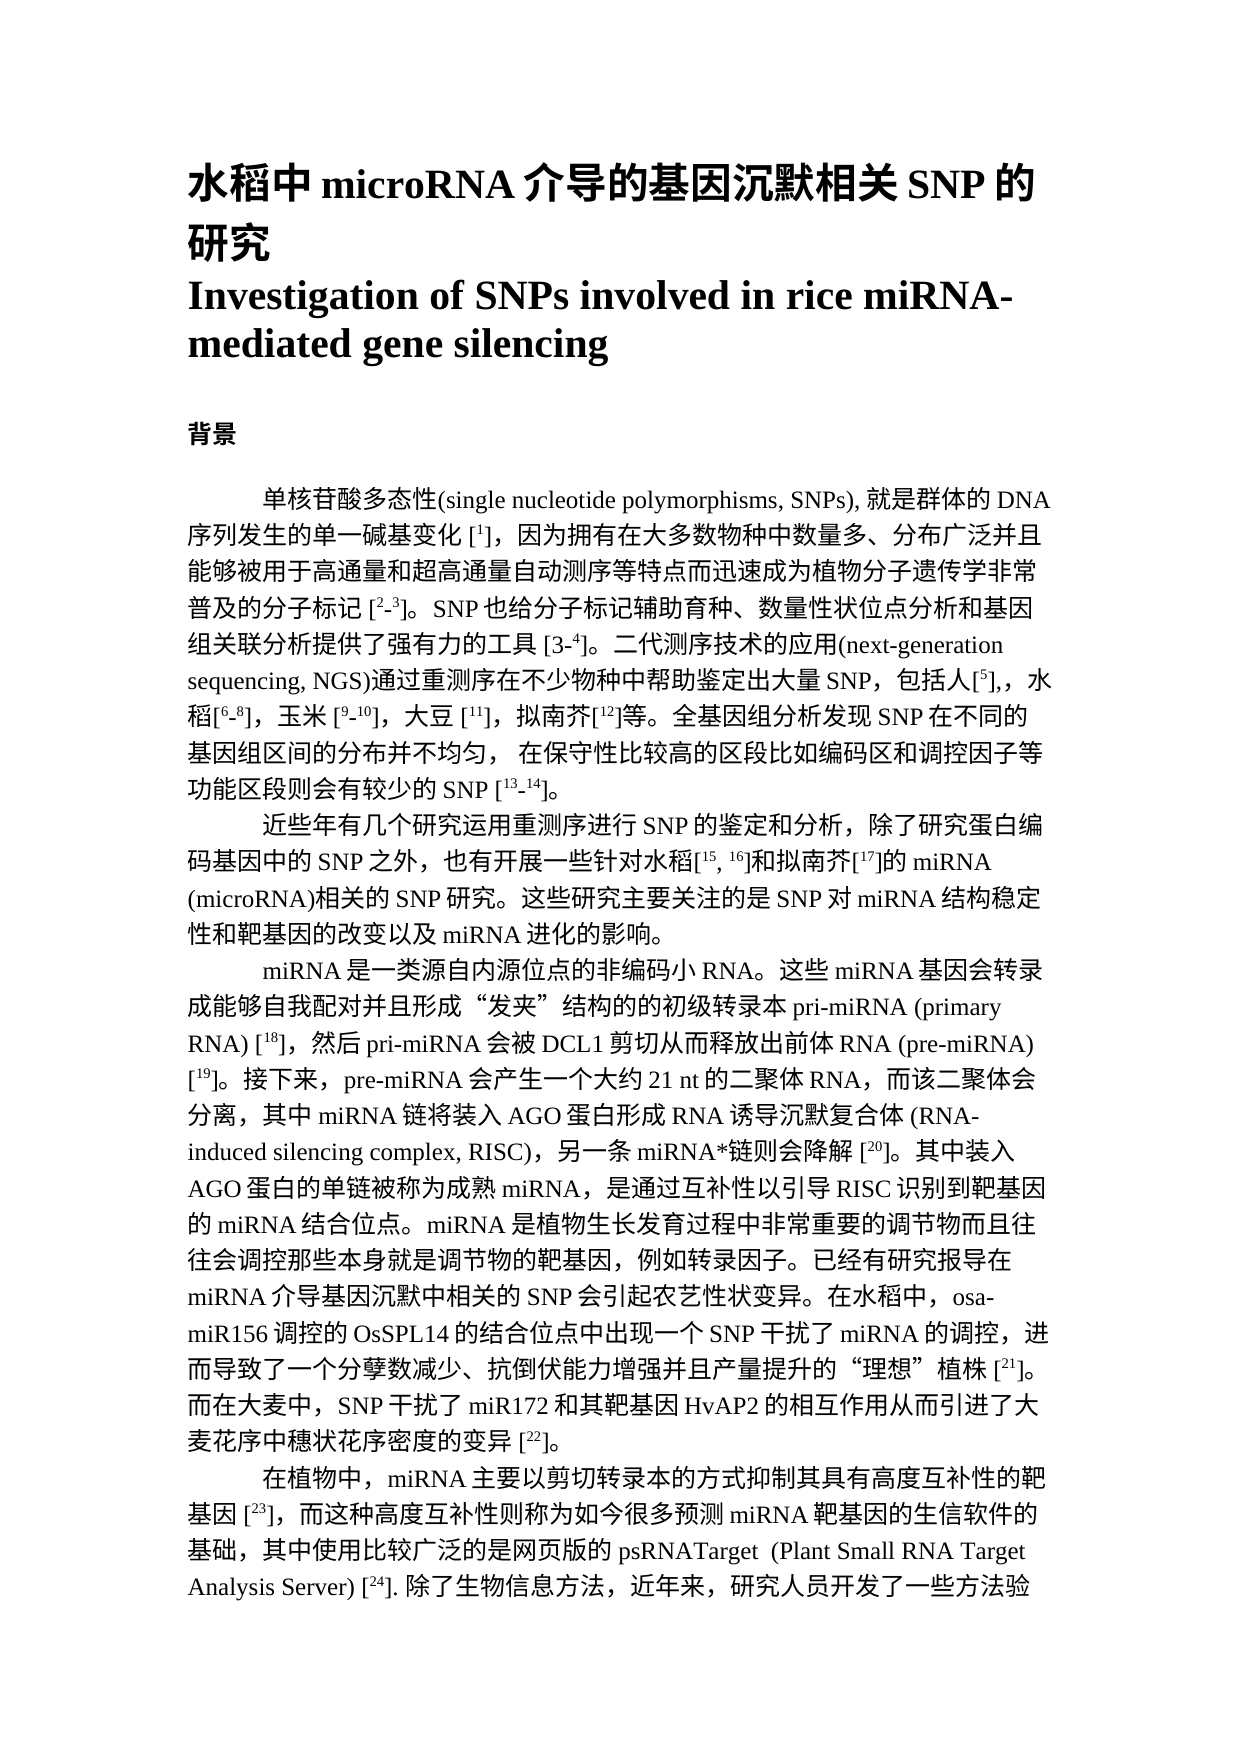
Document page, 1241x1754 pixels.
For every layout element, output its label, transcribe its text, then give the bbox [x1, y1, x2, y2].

text miRNA是一类源自内源位点的非编码小RNA。这些miRNA基因会转录成能够自我配对并且形成“发夹”结构的的初级转录本pri-miRNA (primary RNA) []，然后pri-miRNA会被DCL1剪切从而释放出前体RNA (pre-miRNA) []。接下来，pre-miRNA会产生一个大约21 nt的二聚体RNA，而该二聚体会分离，其中 miRNA链将装入AGO蛋白形成RNA诱导沉默复合体 (RNA-induced silencing complex, RISC)，另一条miRNA*链则会降解 []。其中装入AGO蛋白的单链被称为成熟miRNA，是通过互补性以引导RISC识别到靶基因的miRNA结合位点。miRNA是植物生长发育过程中非常重要的调节物而且往往会调控那些本身就是调节物的靶基因，例如转录因子。已经有研究报导在miRNA介导基因沉默中相关的SNP会引起农艺性状变异。在水稻中，osa-miR156调控的OsSPL14的结合位点中出现一个SNP干扰了miRNA的调控，进而导致了一个分孽数减少、抗倒伏能力增强并且产量提升的“理想”植株 []。而在大麦中，SNP干扰了miR172和其靶基因HvAP2的相互作用从而引进了大麦花序中穗状花序密度的变异 []。 [187, 951, 1053, 1458]
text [187, 1458, 1053, 1603]
text Investigation of SNPs involved in rice miRNA-mediated gene silencing [187, 271, 1053, 366]
text 水稻中microRNA介导的基因沉默相关SNP的研究 [187, 150, 1053, 271]
text 近些年有几个研究运用重测序进行SNP的鉴定和分析，除了研究蛋白编码基因中的SNP之外，也有开展一些针对水稻[, ]和拟南芥[]的miRNA (microRNA)相关的SNP研究。这些研究主要关注的是SNP对miRNA结构稳定性和靶基因的改变以及miRNA进化的影响。 [187, 806, 1053, 951]
text 背景 [187, 414, 1053, 451]
text 单核苷酸多态性(single nucleotide polymorphisms, SNPs), 就是群体的DNA序列发生的单一碱基变化 []，因为拥有在大多数物种中数量多、分布广泛并且能够被用于高通量和超高通量自动测序等特点而迅速成为植物分子遗传学非常普及的分子标记 [-]。SNP也给分子标记辅助育种、数量性状位点分析和基因组关联分析提供了强有力的工具 [3-]。二代测序技术的应用(next-generation sequencing, NGS)通过重测序在不少物种中帮助鉴定出大量SNP，包括人[],，水稻[-]，玉米 [-]，大豆 []，拟南芥[]等。全基因组分析发现SNP在不同的基因组区间的分布并不均匀， 在保守性比较高的区段比如编码区和调控因子等功能区段则会有较少的SNP [-]。 [187, 479, 1053, 806]
